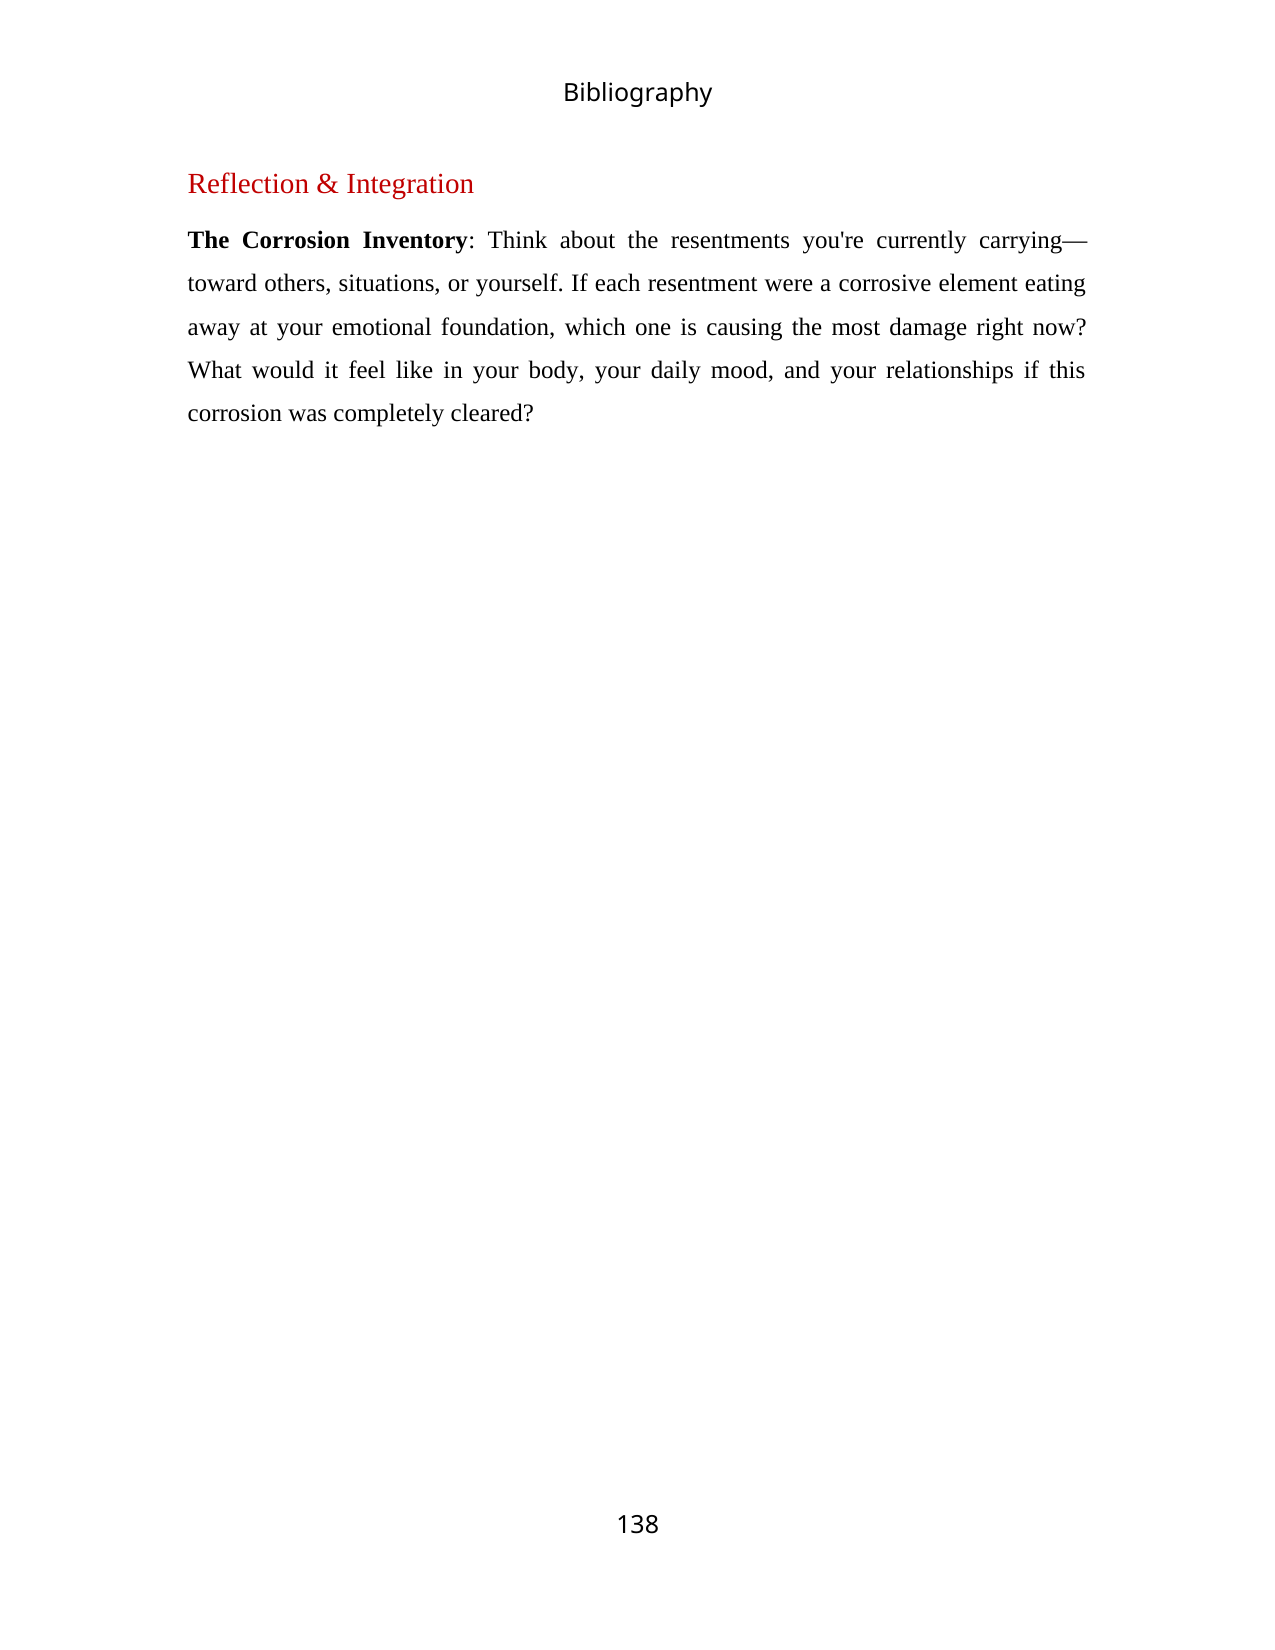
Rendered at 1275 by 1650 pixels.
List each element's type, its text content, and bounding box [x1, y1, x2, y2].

list The Corrosion Inventory: Think about the resentments you're currently carrying—toward others, situations, or yourself. If each resentment were a corrosive element eating away at your emotional foundation, which one is causing the most damage right now? What would it feel like in your body, your daily mood, and your relationships if this corrosion was completely cleared? [187, 225, 1087, 427]
subtitle Reflection & Integration [187, 167, 1087, 200]
